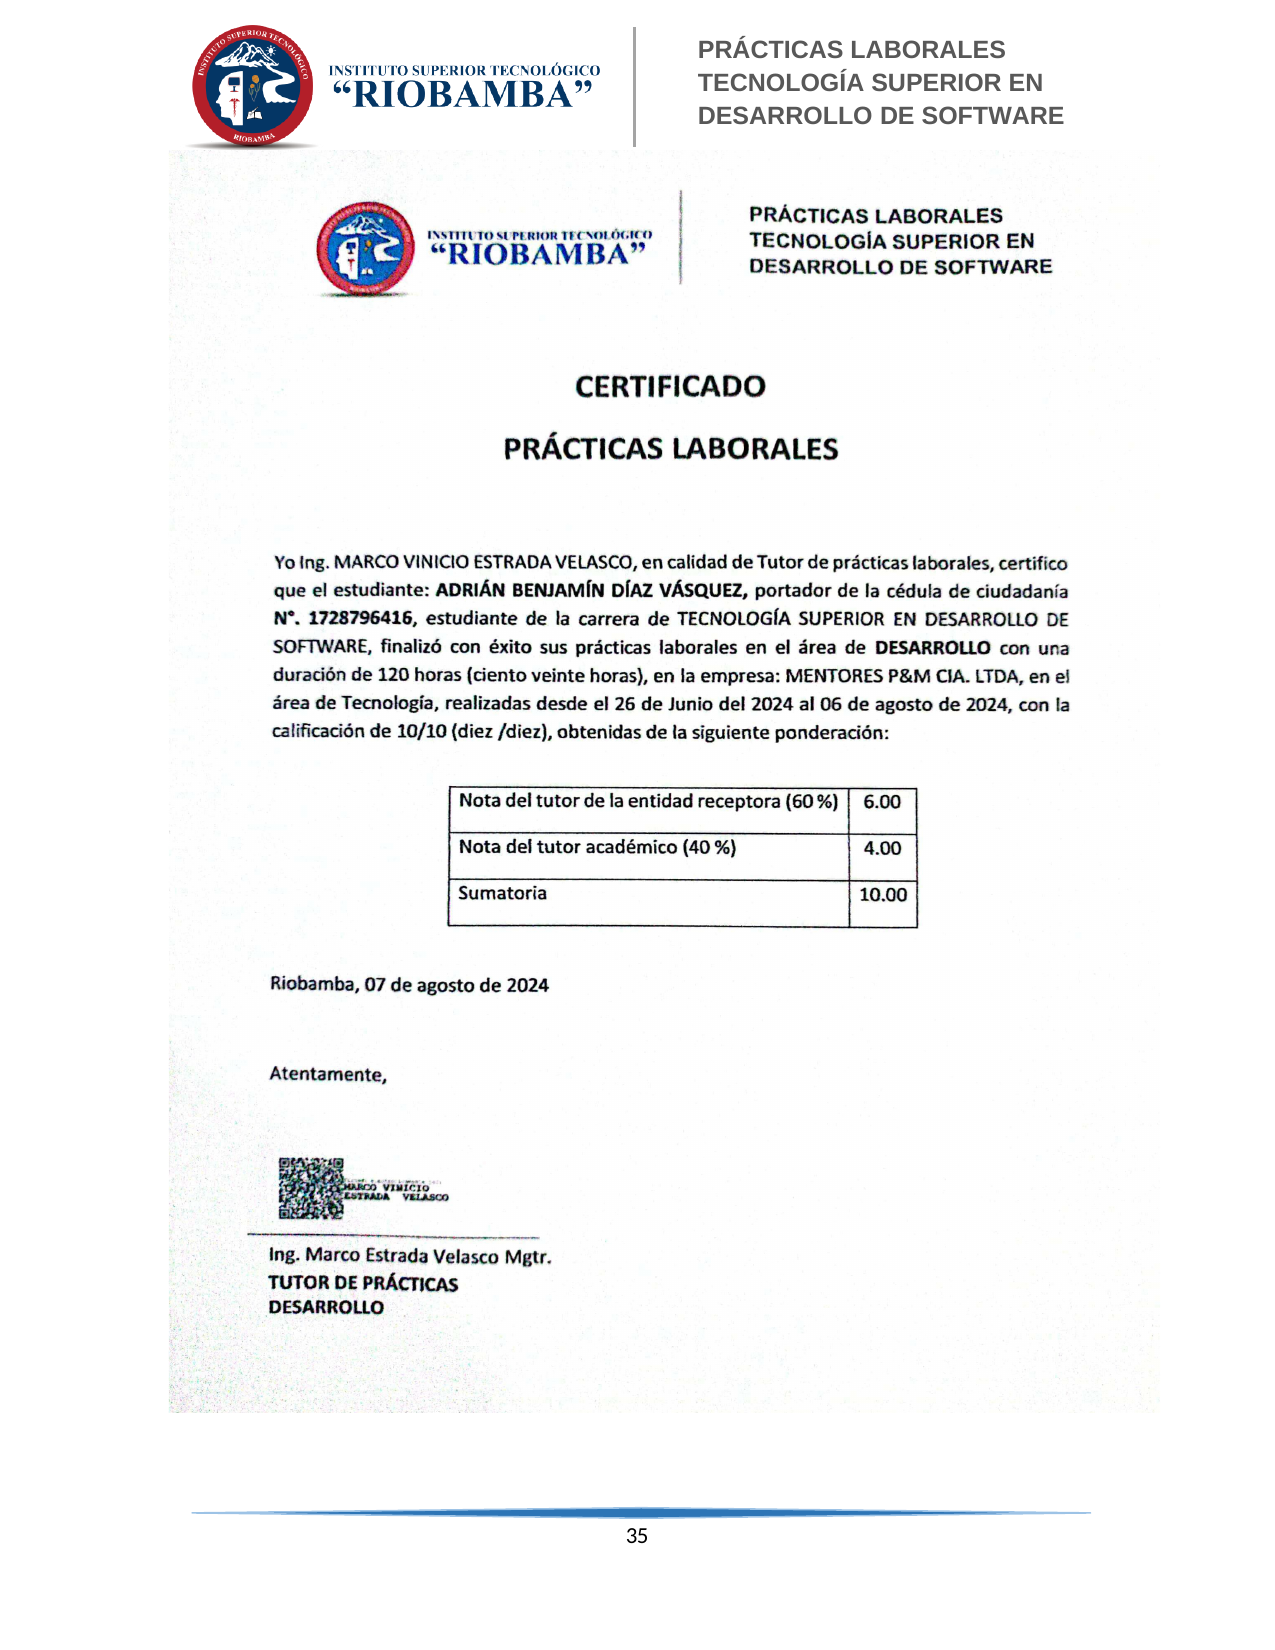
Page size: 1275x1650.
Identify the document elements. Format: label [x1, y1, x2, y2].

picture [168, 25, 1160, 1413]
